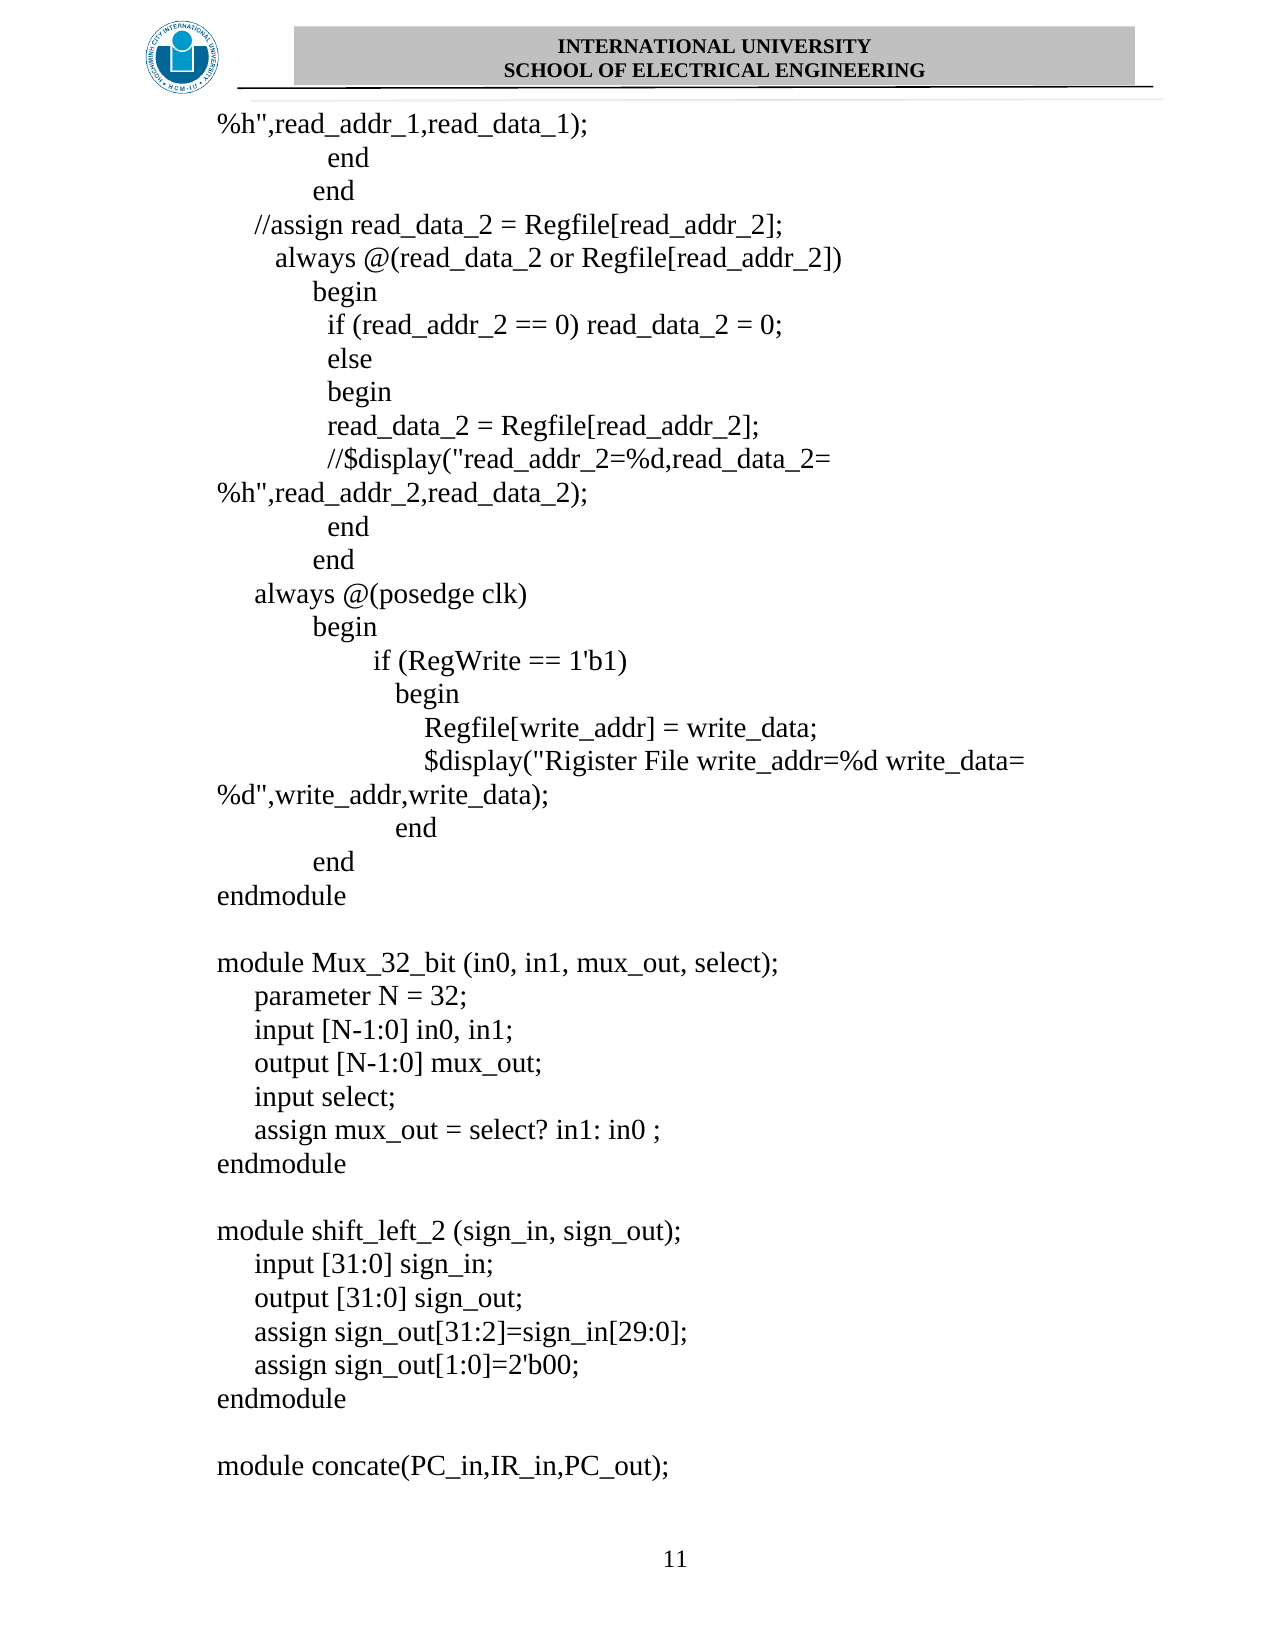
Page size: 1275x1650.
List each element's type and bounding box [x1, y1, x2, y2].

picture [144, 19, 219, 95]
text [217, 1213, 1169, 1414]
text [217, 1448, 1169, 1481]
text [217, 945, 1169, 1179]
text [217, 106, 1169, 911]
